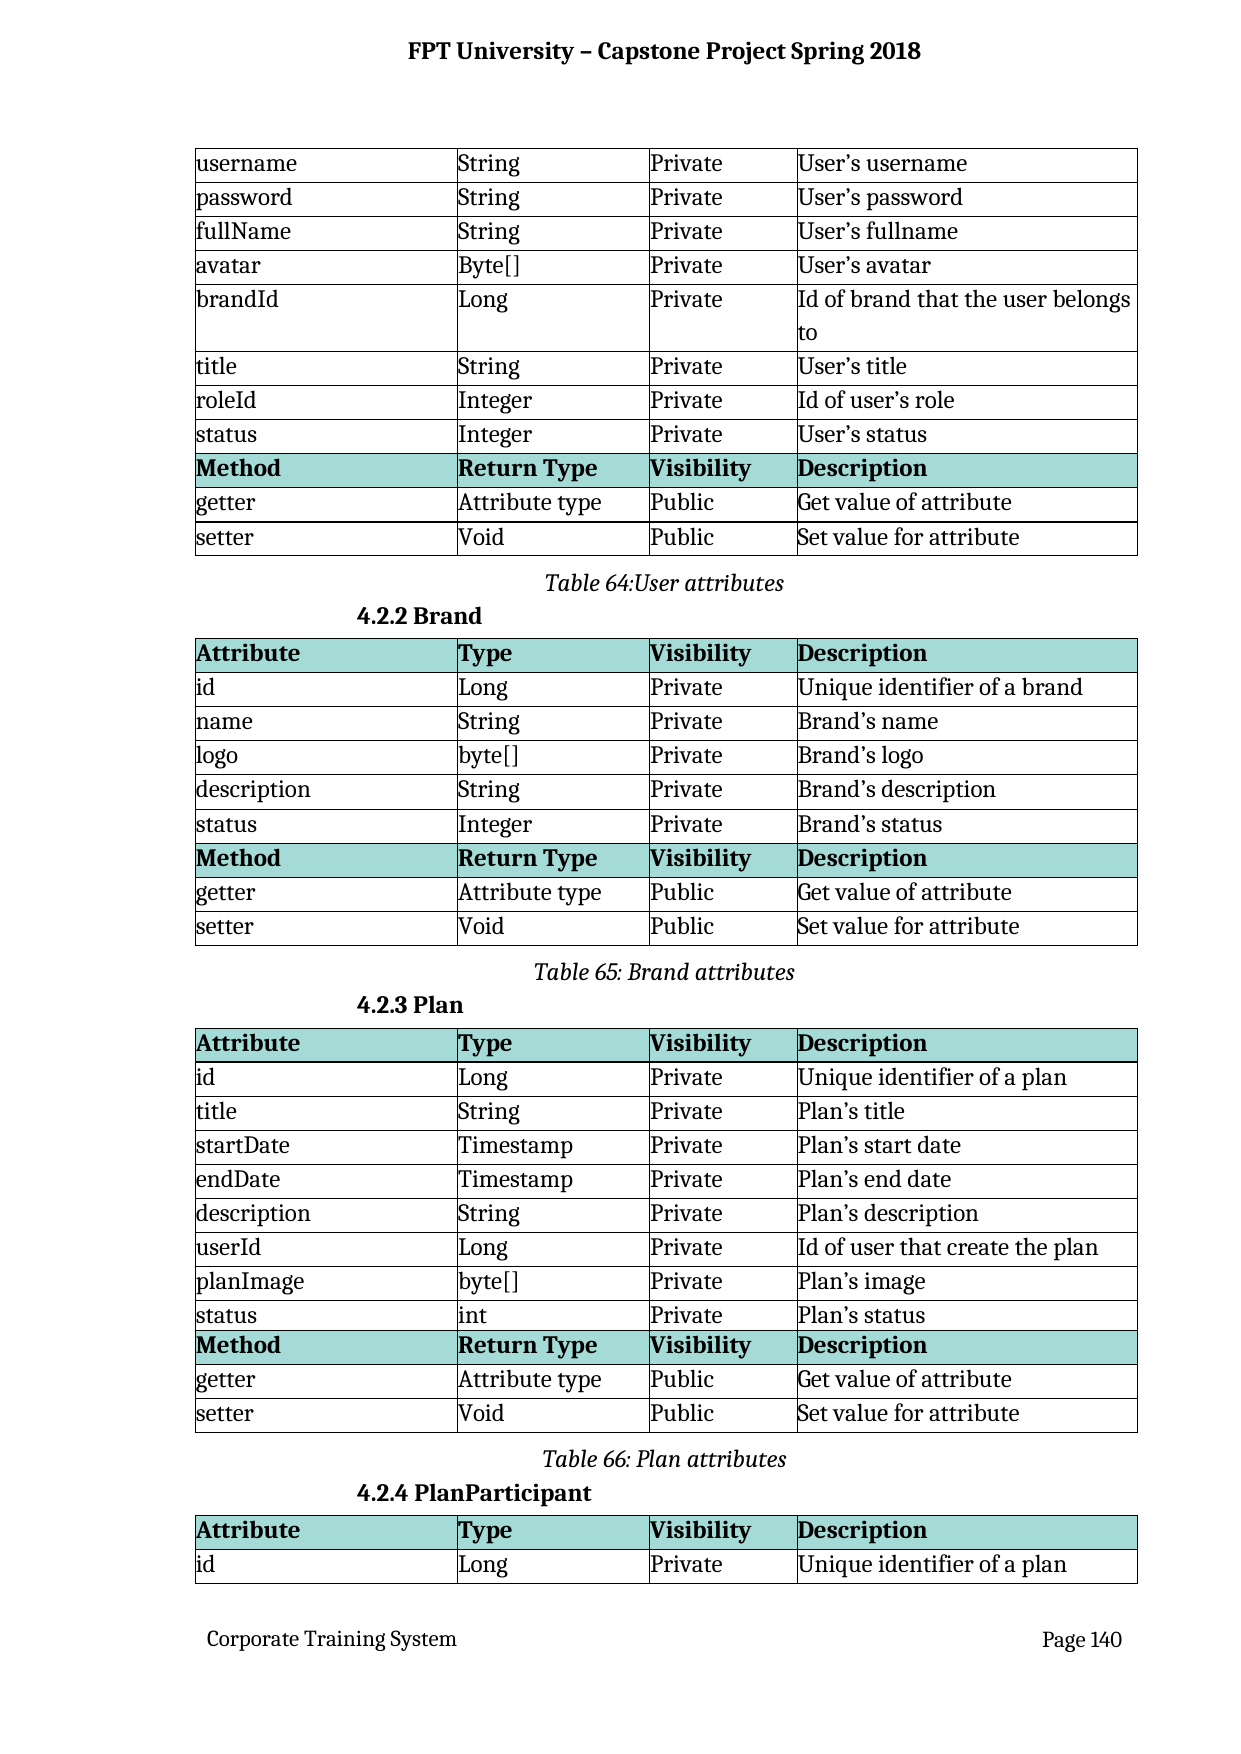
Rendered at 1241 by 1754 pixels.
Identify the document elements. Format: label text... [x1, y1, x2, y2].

table_cell Visibility [650, 1331, 797, 1364]
subtitle 4.2.4 PlanParticipant [357, 1478, 1124, 1507]
table_header Type [458, 1516, 649, 1549]
table_cell Public [650, 912, 797, 945]
table_cell title [196, 1097, 457, 1129]
table_header Description [798, 639, 1137, 672]
table_cell Visibility [650, 844, 797, 877]
list Table : Brand attributes [207, 958, 1122, 987]
table_cell Get value of attribute [798, 1365, 1137, 1398]
table_cell Private [650, 1301, 797, 1330]
table_cell Method [196, 454, 457, 487]
table_header Visibility [650, 1029, 797, 1061]
table_cell User’s username [798, 149, 1137, 182]
table_cell roleId [196, 386, 457, 419]
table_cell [798, 1550, 1137, 1583]
table_cell Private [650, 1267, 797, 1300]
table_header Visibility [650, 639, 797, 672]
table_cell getter [196, 488, 457, 521]
table_cell setter [196, 912, 457, 945]
table_cell byte[] [458, 741, 649, 774]
table_cell Method [196, 844, 457, 877]
table_cell Private [650, 1199, 797, 1232]
table_cell Integer [458, 420, 649, 453]
table_cell Integer [458, 386, 649, 419]
table_cell title [196, 352, 457, 385]
table_cell User’s status [798, 420, 1137, 453]
table_cell User’s title [798, 352, 1137, 385]
table_cell Long [458, 1233, 649, 1266]
table_cell Brand’s description [798, 775, 1137, 808]
table_cell Public [650, 488, 797, 521]
table_cell Id of brand that the user belongs to [798, 285, 1137, 351]
table_cell Visibility [650, 454, 797, 487]
table_cell Plan’s status [798, 1301, 1137, 1330]
table_cell int [458, 1301, 649, 1330]
table_header Attribute [196, 639, 457, 672]
table_cell Private [650, 386, 797, 419]
table_cell id [196, 1063, 457, 1096]
table_cell Get value of attribute [798, 488, 1137, 521]
table_cell Brand’s status [798, 810, 1137, 842]
table_cell String [458, 1097, 649, 1129]
table_cell description [196, 1199, 457, 1232]
table_cell Attribute type [458, 878, 649, 911]
table_cell Private [650, 1550, 797, 1583]
table_cell Public [650, 878, 797, 911]
table_cell planImage [196, 1267, 457, 1300]
subtitle 4.2.3 Plan [357, 991, 1124, 1020]
table_cell Private [650, 1165, 797, 1198]
table_cell password [196, 183, 457, 216]
table_cell Private [650, 1233, 797, 1266]
table_cell String [458, 707, 649, 740]
list Table :User attributes [207, 569, 1122, 598]
table_cell Unique identifier of a brand [798, 673, 1137, 706]
table_cell name [196, 707, 457, 740]
table_cell Public [650, 1399, 797, 1432]
table_cell Get value of attribute [798, 878, 1137, 911]
table_cell Private [650, 775, 797, 808]
table_cell setter [196, 1399, 457, 1432]
table_cell Void [458, 912, 649, 945]
table_cell Void [458, 1399, 649, 1432]
table_cell Private [650, 217, 797, 250]
table_cell Private [650, 673, 797, 706]
table_cell getter [196, 878, 457, 911]
table_cell Long [458, 673, 649, 706]
table_cell String [458, 352, 649, 385]
table_cell userId [196, 1233, 457, 1266]
table_cell Void [458, 523, 649, 555]
table_cell Return Type [458, 454, 649, 487]
table_cell Description [798, 1331, 1137, 1364]
table_cell Return Type [458, 844, 649, 877]
table_cell Timestamp [458, 1165, 649, 1198]
table_cell setter [196, 523, 457, 555]
table_cell Byte[] [458, 251, 649, 284]
table_cell Plan’s title [798, 1097, 1137, 1129]
table_cell username [196, 149, 457, 182]
table_header Attribute [196, 1516, 457, 1549]
table_header Attribute [196, 1029, 457, 1061]
table_cell Attribute type [458, 488, 649, 521]
table_cell Unique identifier of a plan [798, 1063, 1137, 1096]
table_cell Private [650, 251, 797, 284]
table_cell endDate [196, 1165, 457, 1198]
table_cell Private [650, 285, 797, 351]
table_cell Private [650, 183, 797, 216]
table_cell Private [650, 741, 797, 774]
table_cell getter [196, 1365, 457, 1398]
table_cell status [196, 810, 457, 842]
table_cell String [458, 1199, 649, 1232]
table_cell String [458, 775, 649, 808]
table_cell Private [650, 1063, 797, 1096]
table_cell Id of user’s role [798, 386, 1137, 419]
table_cell Brand’s name [798, 707, 1137, 740]
table_cell Private [650, 707, 797, 740]
table_cell Timestamp [458, 1131, 649, 1164]
table_cell String [458, 183, 649, 216]
table_cell status [196, 420, 457, 453]
table_cell Set value for attribute [798, 912, 1137, 945]
table_header Description [798, 1029, 1137, 1061]
list Table : Plan attributes [207, 1445, 1122, 1474]
table_cell Public [650, 523, 797, 555]
table_cell String [458, 217, 649, 250]
subtitle 4.2.2 Brand [357, 602, 1124, 631]
table_cell startDate [196, 1131, 457, 1164]
table_cell Plan’s image [798, 1267, 1137, 1300]
table_cell Set value for attribute [798, 523, 1137, 555]
table_cell Plan’s description [798, 1199, 1137, 1232]
table_cell Description [798, 844, 1137, 877]
table_cell status [196, 1301, 457, 1330]
table_cell Private [650, 149, 797, 182]
table_cell Plan’s end date [798, 1165, 1137, 1198]
table_header Visibility [650, 1516, 797, 1549]
table_cell id [196, 1550, 457, 1583]
table_cell Long [458, 1550, 649, 1583]
table_cell Id of user that create the plan [798, 1233, 1137, 1266]
table_cell Private [650, 352, 797, 385]
table_cell Long [458, 1063, 649, 1096]
table_cell Private [650, 1131, 797, 1164]
table_cell Public [650, 1365, 797, 1398]
table_cell Method [196, 1331, 457, 1364]
table_cell Integer [458, 810, 649, 842]
table_cell Return Type [458, 1331, 649, 1364]
table_cell Private [650, 1097, 797, 1129]
table_cell Set value for attribute [798, 1399, 1137, 1432]
table_cell User’s avatar [798, 251, 1137, 284]
table_cell brandId [196, 285, 457, 351]
table_header Type [458, 1029, 649, 1061]
table_cell Private [650, 420, 797, 453]
table_cell description [196, 775, 457, 808]
table_cell logo [196, 741, 457, 774]
table_cell Attribute type [458, 1365, 649, 1398]
table_cell Description [798, 454, 1137, 487]
table_cell fullName [196, 217, 457, 250]
table_cell Private [650, 810, 797, 842]
table_cell avatar [196, 251, 457, 284]
table_cell String [458, 149, 649, 182]
table_cell id [196, 673, 457, 706]
table_header Type [458, 639, 649, 672]
table_cell User’s password [798, 183, 1137, 216]
table_cell Plan’s start date [798, 1131, 1137, 1164]
table_header Description [798, 1516, 1137, 1549]
table_cell Long [458, 285, 649, 351]
table_cell Brand’s logo [798, 741, 1137, 774]
table_cell User’s fullname [798, 217, 1137, 250]
table_cell byte[] [458, 1267, 649, 1300]
